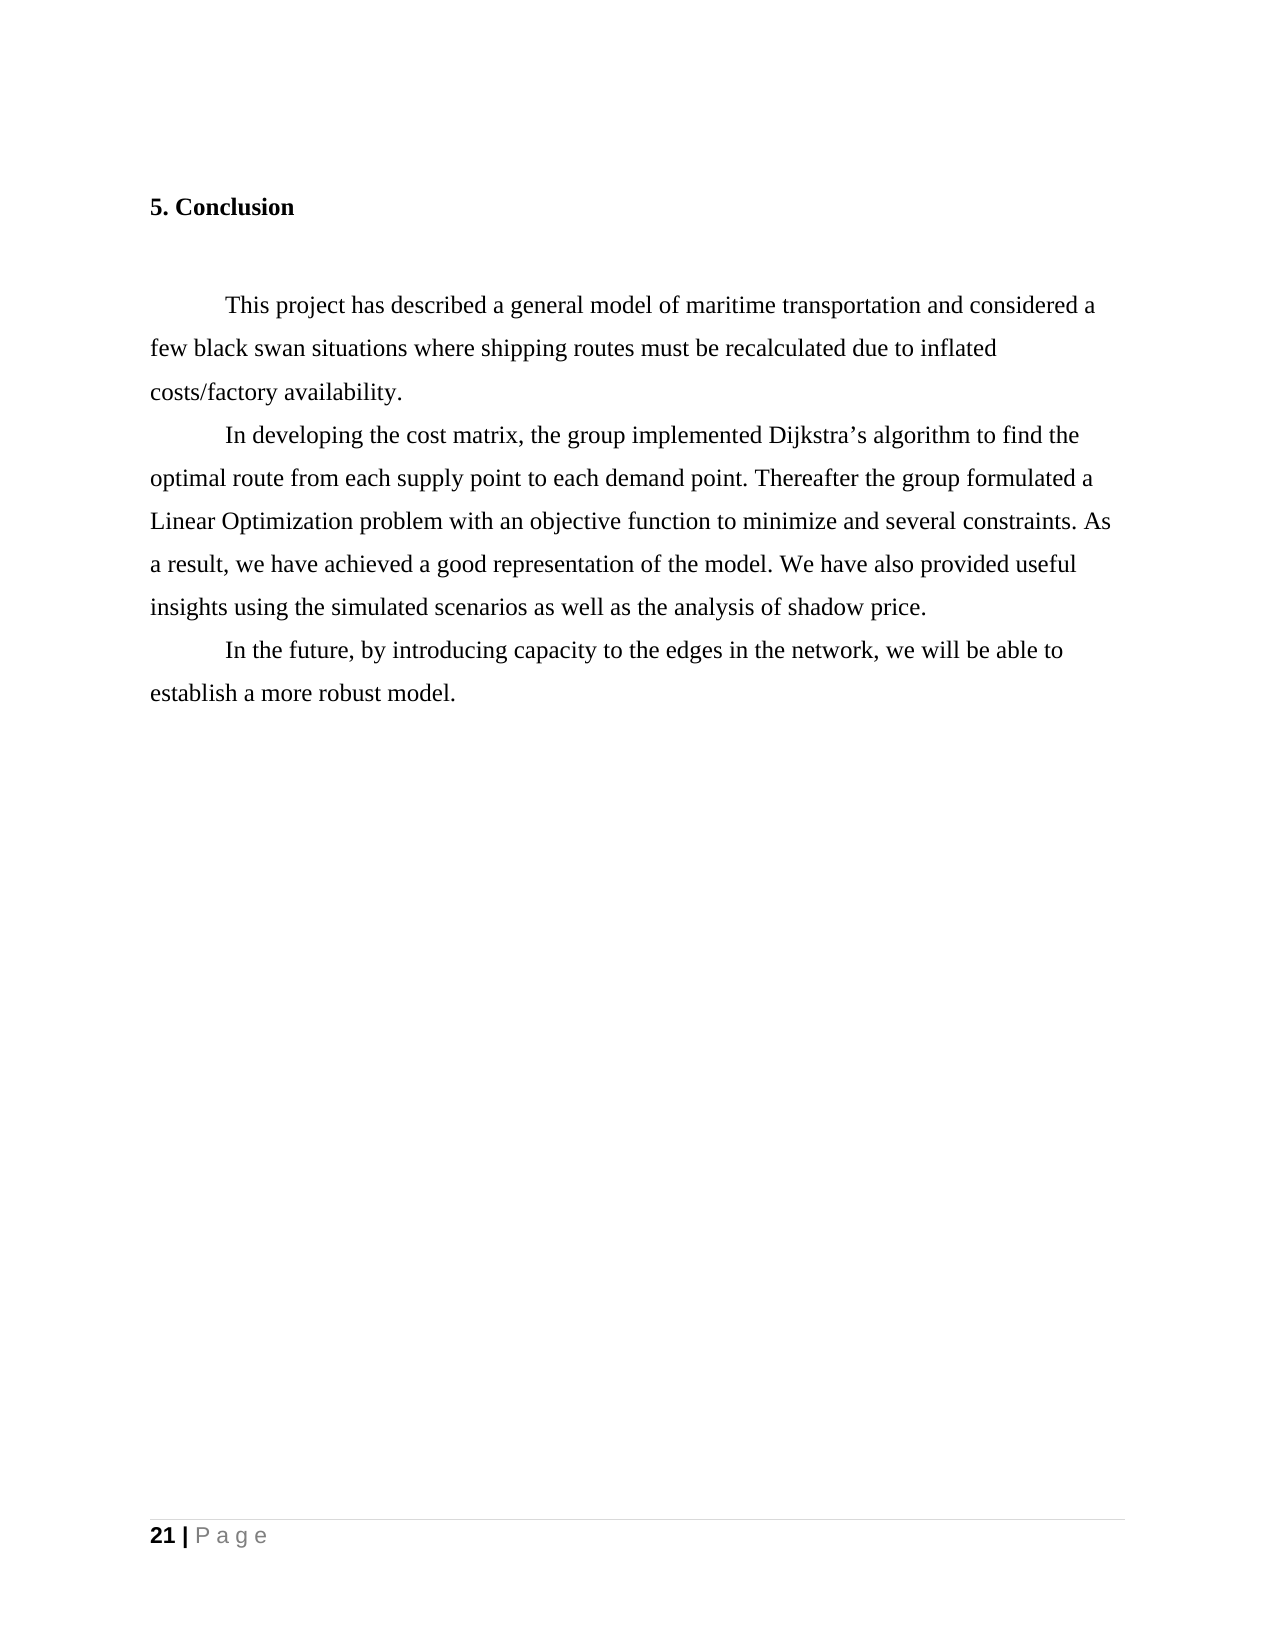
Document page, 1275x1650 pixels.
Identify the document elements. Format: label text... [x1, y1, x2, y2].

text In the future, by introducing capacity to the edges in the network, we will be able to establish a more robust model. [150, 635, 1125, 707]
text This project has described a general model of maritime transportation and considered a few black swan situations where shipping routes must be recalculated due to inflated costs/factory availability. [150, 290, 1125, 405]
subtitle 5. Conclusion [150, 192, 1125, 220]
text In developing the cost matrix, the group implemented Dijkstra’s algorithm to find the optimal route from each supply point to each demand point. Thereafter the group formulated a Linear Optimization problem with an objective function to minimize and several constraints. As a result, we have achieved a good representation of the model. We have also provided useful insights using the simulated scenarios as well as the analysis of shadow price. [150, 420, 1125, 621]
